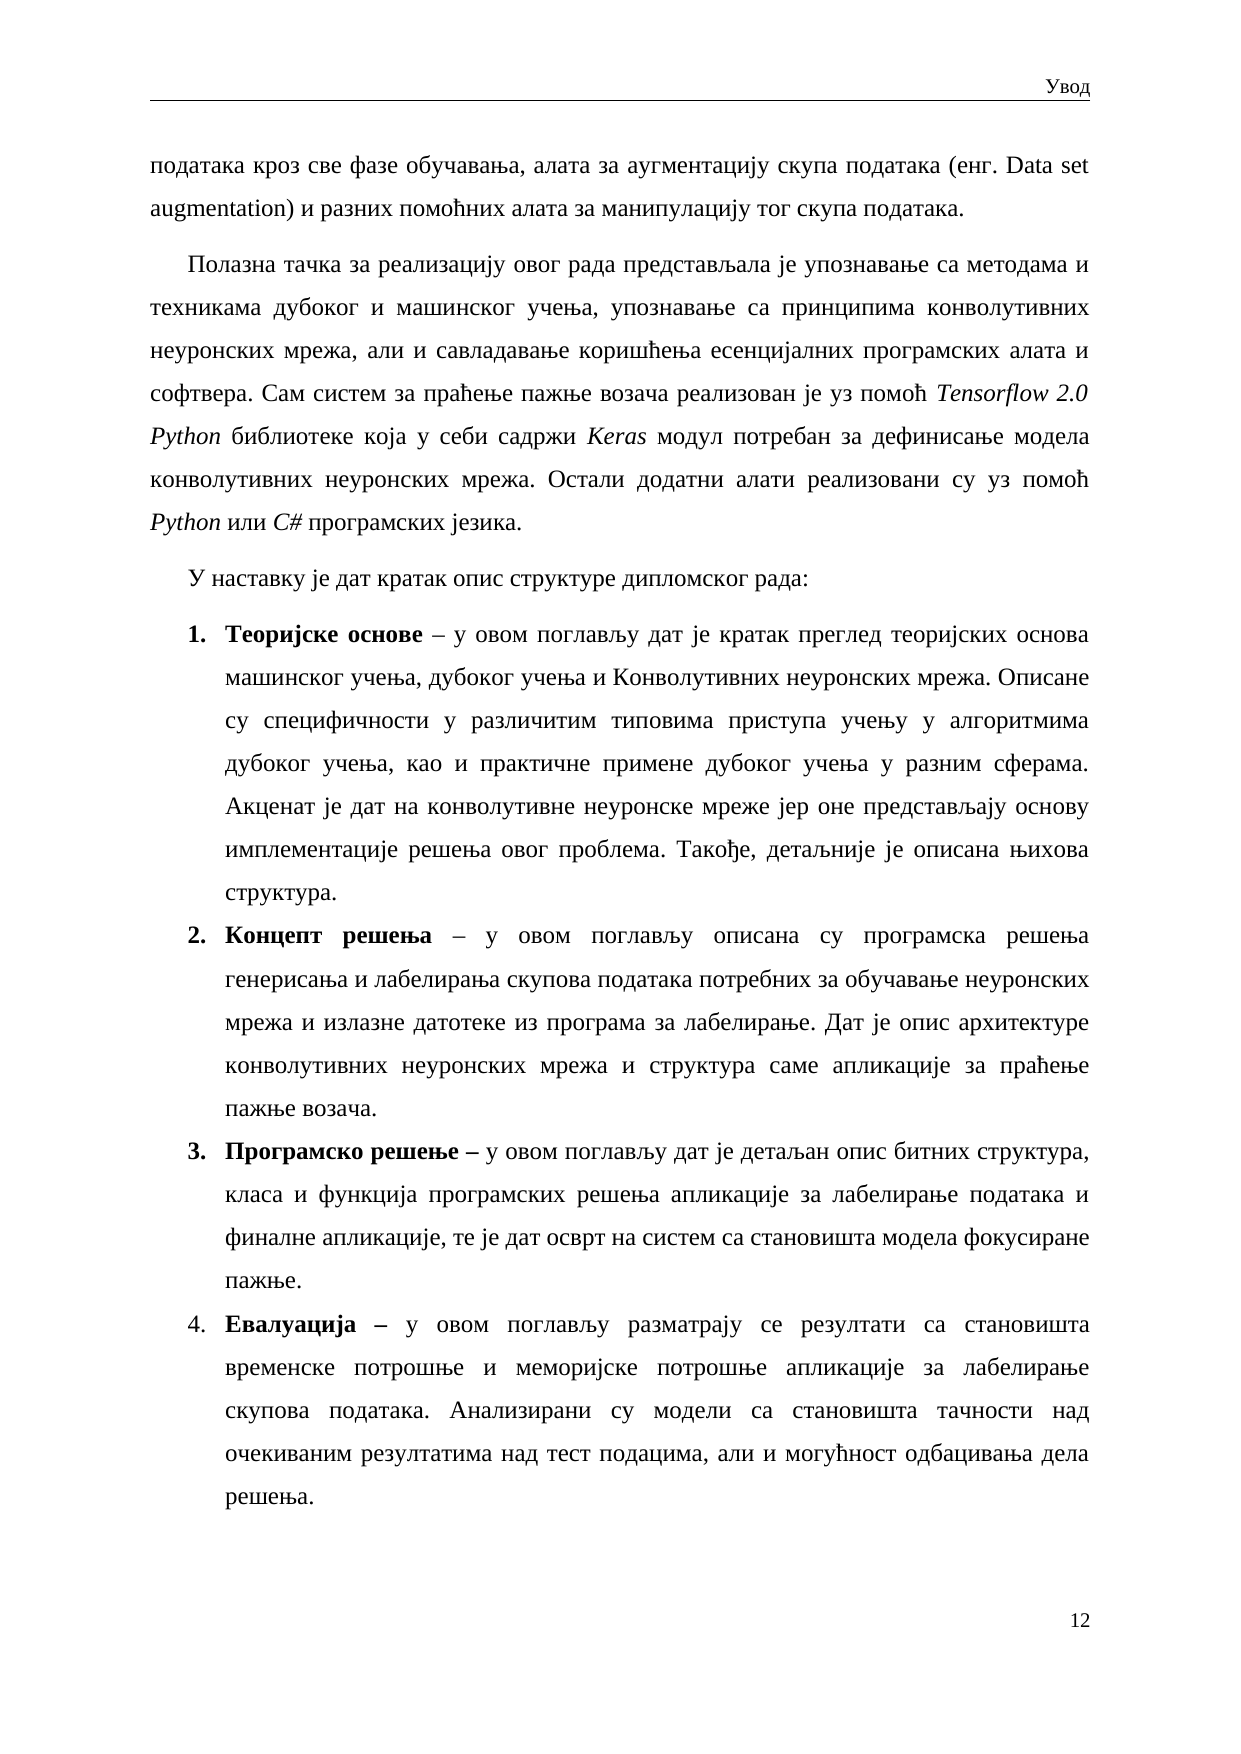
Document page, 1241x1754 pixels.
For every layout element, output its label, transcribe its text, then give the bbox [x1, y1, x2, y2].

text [150, 150, 1090, 222]
list Евалуација – у овом поглављу разматрају се резултати са становишта временске потрошње и меморијске потрошње апликације за лабелирање скупова података. Анализирани су модели са становишта тачности над очекиваним резултатима над тест подацима, али и могућност одбацивања дела решења. [187, 1309, 1090, 1510]
list Концепт решења – у овом поглављу описана су програмска решења генерисања и лабелирања скупова података потребних за обучавање неуронских мрежа и излазне датотеке из програма за лабелирање. Дат је опис архитектуре конволутивних неуронских мрежа и структура саме апликације за праћење пажње возача. [187, 921, 1090, 1122]
text У наставку је дат кратак опис структуре дипломског рада: [150, 563, 1090, 592]
text Полазна тачка за реализацију овог рада представљала је упознавање са методама и техникама дубоког и машинског учења, упознавање са принципима конволутивних неуронских мрежа, али и савладавање коришћења есенцијалних програмских алата и софтвера. Сам систем за праћење пажње возача реализован је уз помоћ Tensorflow 2.0 Python библиотеке која у себи садржи Keras модул потребан за дефинисање модела конволутивних неуронских мрежа. Остали додатни алати реализовани су уз помоћ Python или C# програмских језика. [150, 249, 1090, 536]
list Теоријске основе – у овом поглављу дат је кратак преглед теоријских основа машинског учења, дубоког учења и Конволутивних неуронских мрежа. Описане су специфичности у различитим типовима приступа учењу у алгоритмима дубоког учења, као и практичне примене дубоког учења у разним сферама. Акценат је дат на конволутивне неуронске мреже јер оне представљају основу имплементације решења овог проблема. Такође, детаљније је описана њихова структура. [187, 619, 1090, 906]
list Програмско решење – у овом поглављу дат је детаљан опис битних структура, класа и функција програмских решења апликације за лабелирање података и финалне апликације, те је дат осврт на систем са становишта модела фокусиране пажње. [187, 1136, 1090, 1294]
